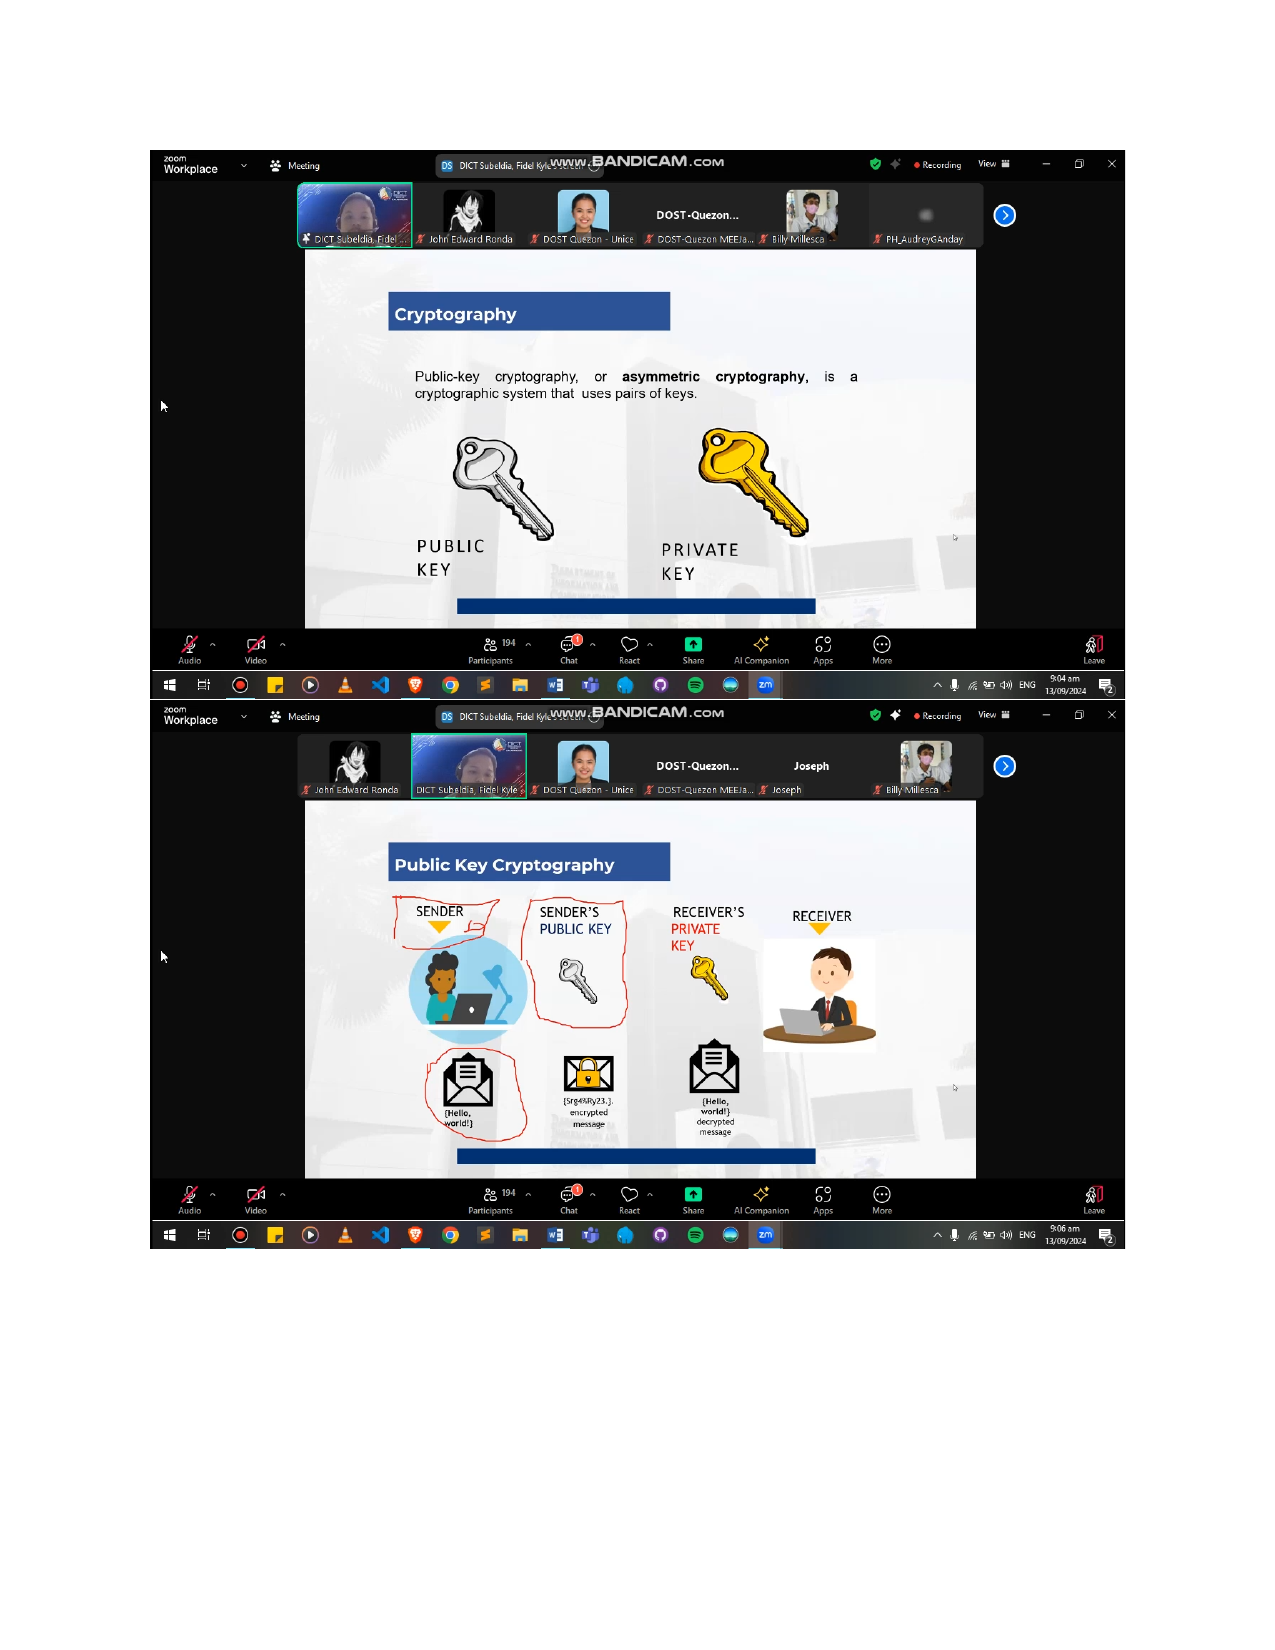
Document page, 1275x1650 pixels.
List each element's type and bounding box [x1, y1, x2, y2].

picture [150, 700, 1125, 1249]
picture [150, 150, 1125, 699]
